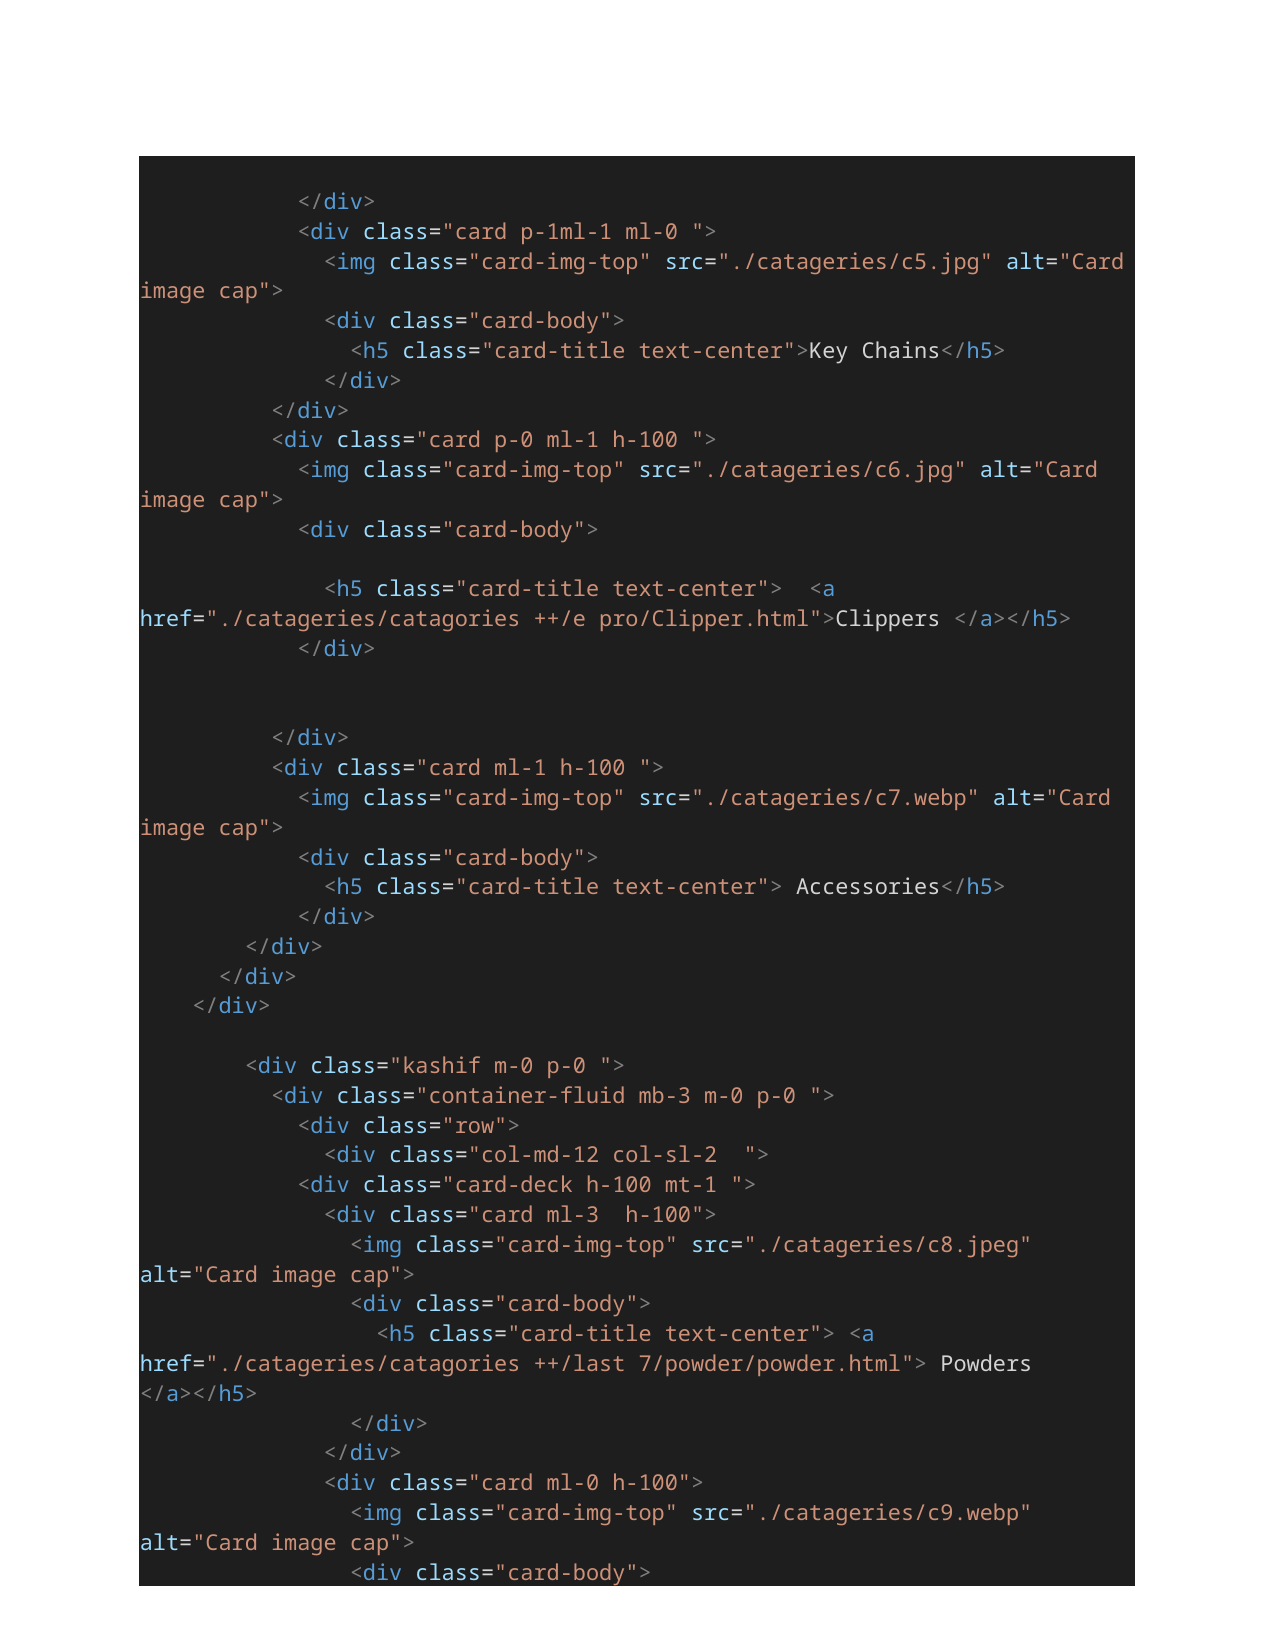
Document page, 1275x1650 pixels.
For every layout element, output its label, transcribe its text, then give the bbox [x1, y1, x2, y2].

text <div class="card ml-1 h-100 "> [139, 752, 1135, 782]
text <img class="card-img-top" src="./catageries/c7.webp" alt="Card image cap"> [139, 782, 1135, 841]
text <div class="card-body"> [139, 1288, 1135, 1318]
text </div> [139, 931, 1135, 961]
text <div class="card-body"> [139, 1556, 1135, 1586]
text </div> [139, 961, 1135, 990]
text </div> [139, 990, 1135, 1020]
text <div class="card p-0 ml-1 h-100 "> [139, 424, 1135, 454]
text <div class="card ml-0 h-100"> [139, 1467, 1135, 1497]
text <div class="row"> [139, 1109, 1135, 1139]
text <div class="kashif m-0 p-0 "> [139, 1050, 1135, 1080]
text <div class="card-deck h-100 mt-1 "> [139, 1169, 1135, 1199]
text </div> [139, 1407, 1135, 1437]
text <div class="container-fluid mb-3 m-0 p-0 "> [139, 1080, 1135, 1109]
text <div class="card-body"> [139, 841, 1135, 871]
text </div> [139, 901, 1135, 931]
text <div class="card ml-3 h-100"> [139, 1199, 1135, 1229]
text </div> [139, 394, 1135, 424]
text <h5 class="card-title text-center"> <a href="./catageries/catagories ++/e pro/Clipper.html">Clippers </a></h5> [139, 573, 1135, 633]
text <h5 class="card-title text-center"> Accessories</h5> [139, 871, 1135, 901]
text </div> [139, 633, 1135, 663]
text <h5 class="card-title text-center">Key Chains</h5> [139, 335, 1135, 365]
text <div class="card-body"> [139, 514, 1135, 543]
text </div> [139, 1437, 1135, 1467]
text <img class="card-img-top" src="./catageries/c5.jpg" alt="Card image cap"> [139, 246, 1135, 305]
text <img class="card-img-top" src="./catageries/c6.jpg" alt="Card image cap"> [139, 454, 1135, 514]
text <img class="card-img-top" src="./catageries/c9.webp" alt="Card image cap"> [139, 1497, 1135, 1556]
text <div class="col-md-12 col-sl-2 "> [139, 1139, 1135, 1169]
text <div class="card p-1ml-1 ml-0 "> [139, 216, 1135, 246]
text </div> [139, 722, 1135, 752]
text </div> [139, 186, 1135, 216]
text <div class="card-body"> [139, 305, 1135, 335]
text <img class="card-img-top" src="./catageries/c8.jpeg" alt="Card image cap"> [139, 1229, 1135, 1288]
text </div> [139, 365, 1135, 394]
text <h5 class="card-title text-center"> <a href="./catageries/catagories ++/last 7/powder/powder.html"> Powders </a></h5> [139, 1318, 1135, 1407]
